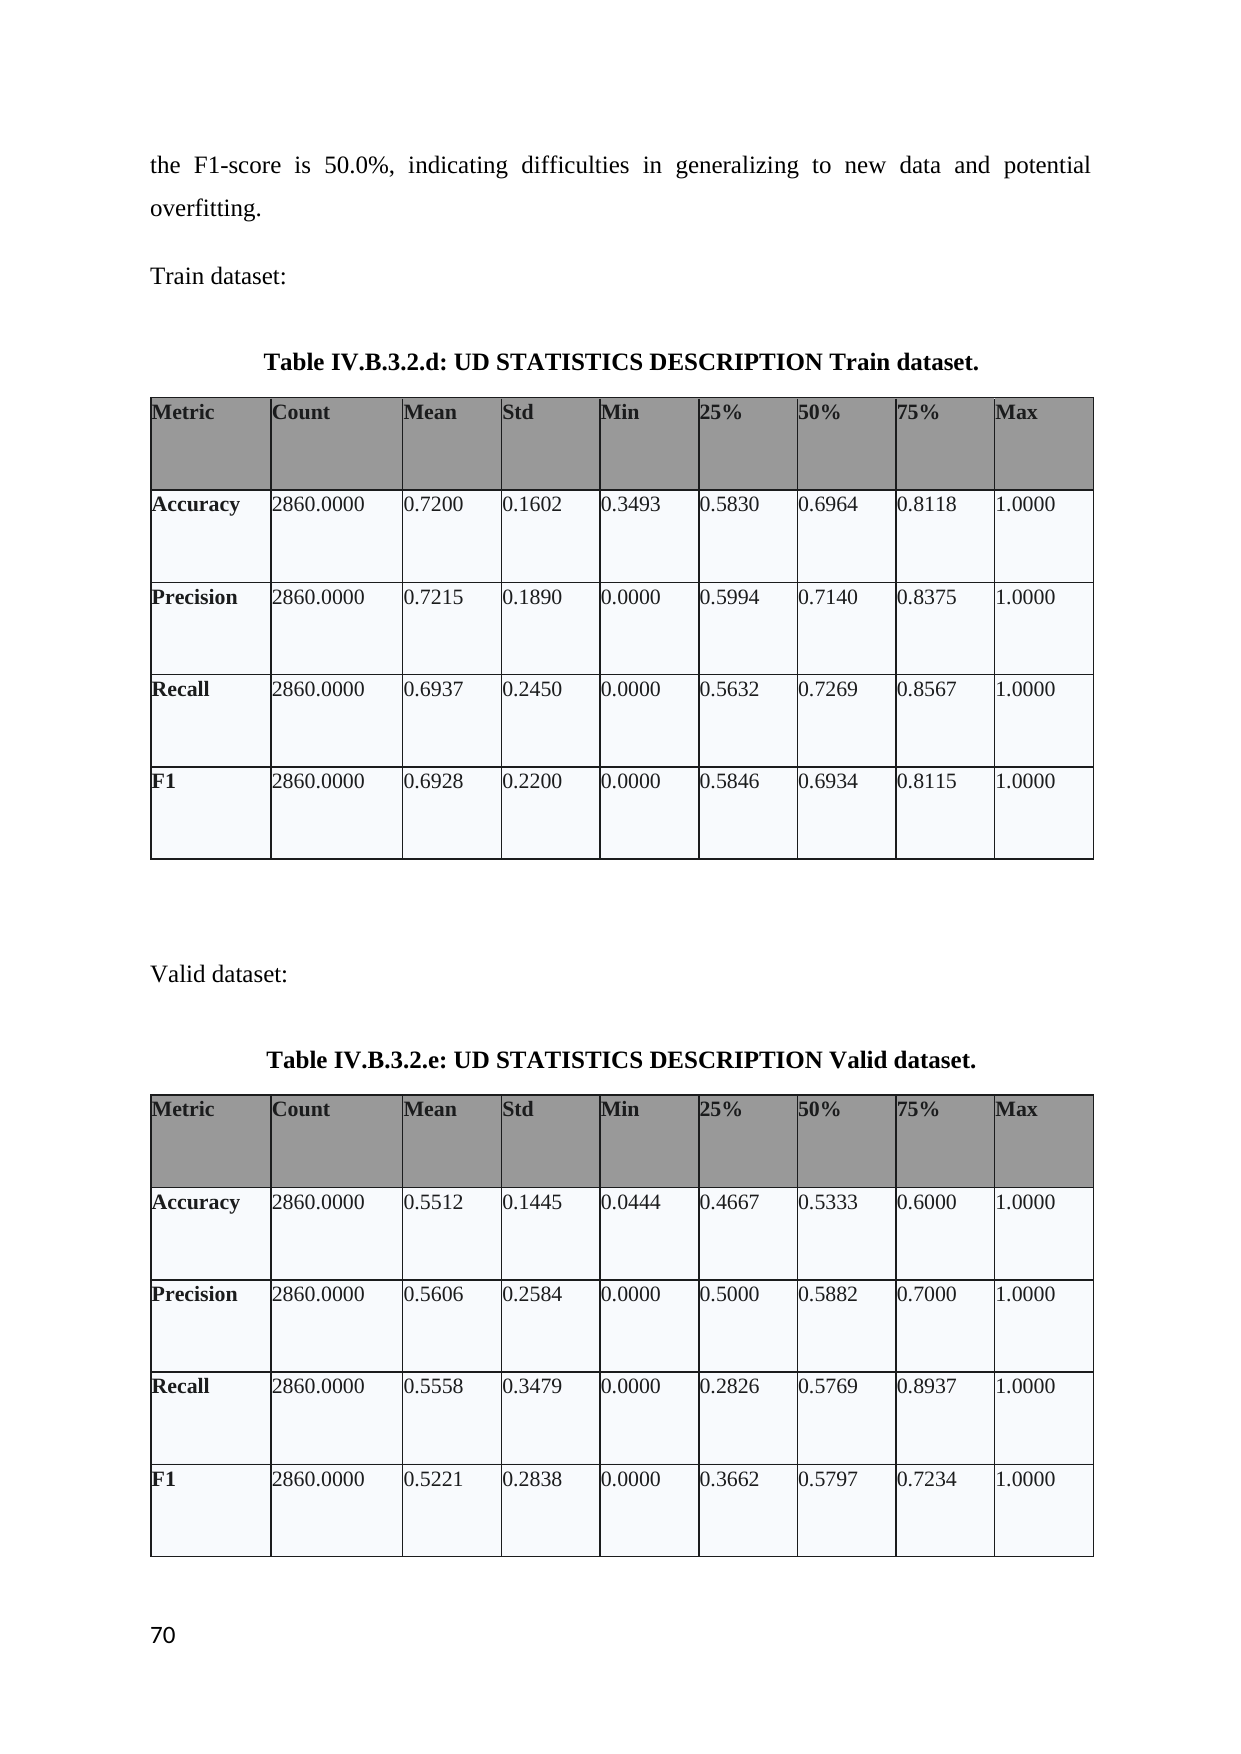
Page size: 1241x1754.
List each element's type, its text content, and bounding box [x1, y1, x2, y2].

table_header 75% [897, 398, 994, 489]
table_cell 0.0000 [601, 583, 698, 674]
table_cell 0.0000 [601, 1465, 698, 1556]
table_cell 0.1445 [502, 1188, 599, 1279]
table_cell 0.5000 [700, 1281, 797, 1371]
table_cell 0.5333 [798, 1188, 895, 1279]
table_header Std [502, 398, 600, 489]
table_cell 0.7234 [897, 1465, 994, 1556]
table_cell 0.6928 [403, 768, 501, 858]
table_cell 0.1602 [502, 491, 599, 581]
table_cell 0.6934 [798, 768, 895, 858]
table_cell F1 [152, 768, 270, 858]
table_cell 1.0000 [995, 1188, 1093, 1279]
table_cell 0.5830 [700, 491, 797, 581]
table_cell 0.5797 [798, 1465, 895, 1556]
table_cell 0.2838 [502, 1465, 599, 1556]
text Valid dataset: [150, 959, 1093, 987]
table_cell Recall [152, 1373, 270, 1463]
table_cell 0.5221 [403, 1465, 501, 1556]
table_header Max [995, 1096, 1093, 1187]
table_cell 0.6937 [403, 675, 501, 766]
table_cell Precision [152, 583, 270, 674]
table_cell 0.8937 [897, 1373, 994, 1463]
table_cell 0.8118 [897, 491, 994, 581]
table_cell 2860.0000 [272, 768, 402, 858]
table_cell 2860.0000 [272, 1465, 402, 1556]
table_cell 2860.0000 [272, 1281, 402, 1371]
table_cell 1.0000 [995, 768, 1093, 858]
table_header Min [601, 398, 699, 489]
table_header 25% [700, 1096, 797, 1187]
text Train dataset: [150, 261, 1093, 290]
table_header Mean [403, 1096, 501, 1187]
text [150, 150, 1093, 222]
table_cell 1.0000 [995, 1465, 1093, 1556]
table_cell 0.5994 [700, 583, 797, 674]
table_header 50% [798, 1096, 895, 1187]
table_header Metric [152, 398, 271, 489]
table_cell Accuracy [152, 1188, 270, 1279]
table_cell 0.5882 [798, 1281, 895, 1371]
table_cell 0.5846 [700, 768, 797, 858]
table_cell 0.8115 [897, 768, 994, 858]
table_cell 0.3479 [502, 1373, 599, 1463]
table_header Count [272, 1096, 402, 1187]
table_cell Recall [152, 675, 270, 766]
table_cell 0.7140 [798, 583, 895, 674]
table_cell 0.0000 [601, 675, 698, 766]
table_cell 0.2200 [502, 768, 599, 858]
table_cell 0.3662 [700, 1465, 797, 1556]
table_header Std [502, 1096, 599, 1187]
table_cell 0.0000 [601, 1373, 698, 1463]
table_cell 0.3493 [601, 491, 698, 581]
table_cell 0.7215 [403, 583, 501, 674]
table_cell 0.7000 [897, 1281, 994, 1371]
table_cell 2860.0000 [272, 1373, 402, 1463]
table_cell 0.8567 [897, 675, 994, 766]
table_cell 0.0444 [601, 1188, 698, 1279]
table_cell 2860.0000 [272, 491, 402, 581]
table_cell 2860.0000 [272, 1188, 402, 1279]
table_header Min [601, 1096, 698, 1187]
table_header Metric [152, 1096, 270, 1187]
table_header 50% [798, 398, 896, 489]
table_cell 1.0000 [995, 1281, 1093, 1371]
table_header Mean [403, 398, 501, 489]
table_cell Accuracy [152, 491, 270, 581]
table_cell 1.0000 [995, 1373, 1093, 1463]
table_cell 0.4667 [700, 1188, 797, 1279]
table_cell 0.7269 [798, 675, 895, 766]
table_cell 0.5769 [798, 1373, 895, 1463]
table_cell 1.0000 [995, 491, 1093, 581]
table_cell 2860.0000 [272, 583, 402, 674]
table_cell 0.8375 [897, 583, 994, 674]
table_cell 2860.0000 [272, 675, 402, 766]
table_cell 0.5632 [700, 675, 797, 766]
table_cell 0.2584 [502, 1281, 599, 1371]
table_cell 0.5606 [403, 1281, 501, 1371]
table_cell 0.1890 [502, 583, 599, 674]
table_header Count [272, 398, 402, 489]
table_header 75% [897, 1096, 994, 1187]
table_cell 0.0000 [601, 768, 698, 858]
table_cell 0.5512 [403, 1188, 501, 1279]
table_cell 1.0000 [995, 583, 1093, 674]
table_cell 0.2826 [700, 1373, 797, 1463]
table_cell 0.2450 [502, 675, 599, 766]
table_cell 1.0000 [995, 675, 1093, 766]
table_cell 0.5558 [403, 1373, 501, 1463]
table_cell 0.6964 [798, 491, 895, 581]
table_cell 0.0000 [601, 1281, 698, 1371]
table_cell 0.6000 [897, 1188, 994, 1279]
text Table IV.B.3.2.d: UD STATISTICS DESCRIPTION Train dataset. [150, 347, 1093, 376]
table_header 25% [700, 398, 797, 489]
table_header Max [995, 398, 1093, 489]
table_cell F1 [152, 1465, 270, 1556]
table_cell 0.7200 [403, 491, 501, 581]
table_cell Precision [152, 1281, 270, 1371]
text Table IV.B.3.2.e: UD STATISTICS DESCRIPTION Valid dataset. [150, 1045, 1093, 1074]
